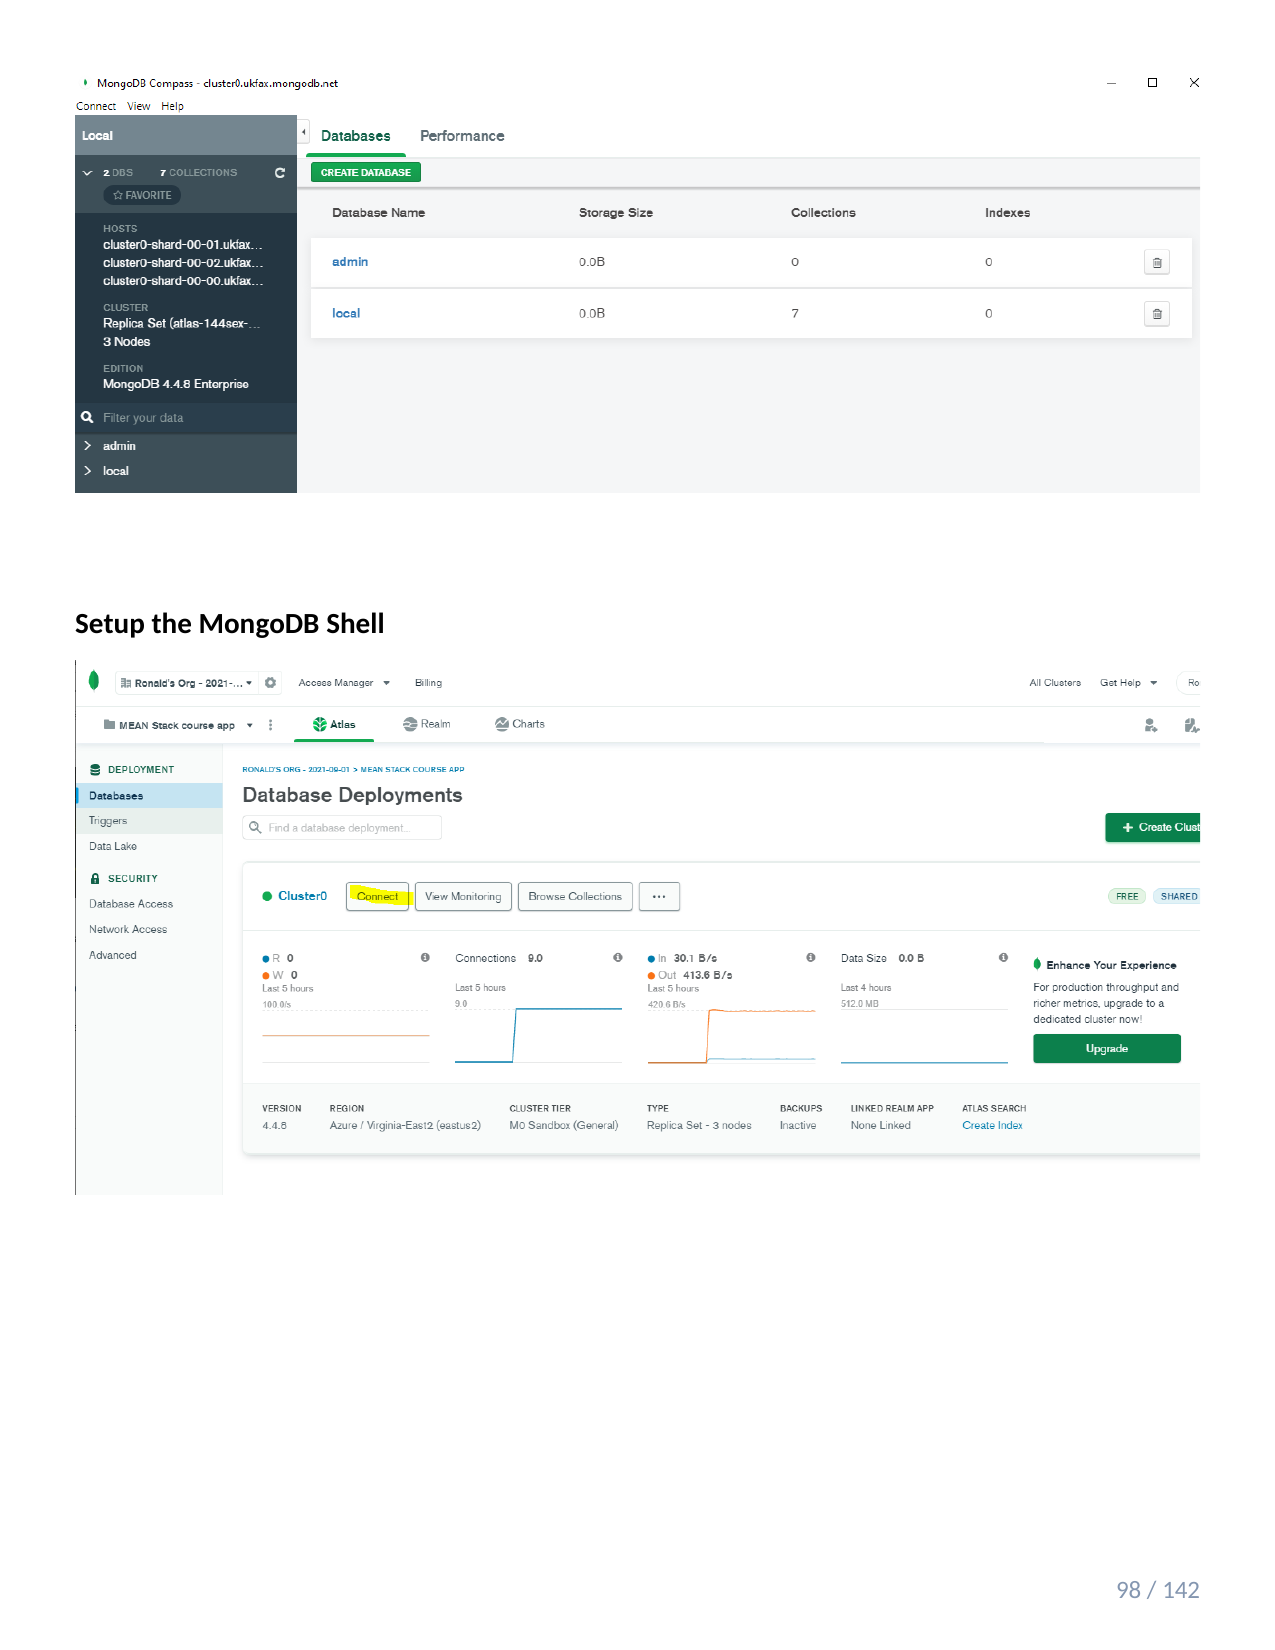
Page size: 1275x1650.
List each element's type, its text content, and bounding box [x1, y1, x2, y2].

picture [75, 660, 1200, 1195]
picture [75, 75, 1200, 493]
text Setup the MongoDB Shell [75, 605, 1200, 641]
